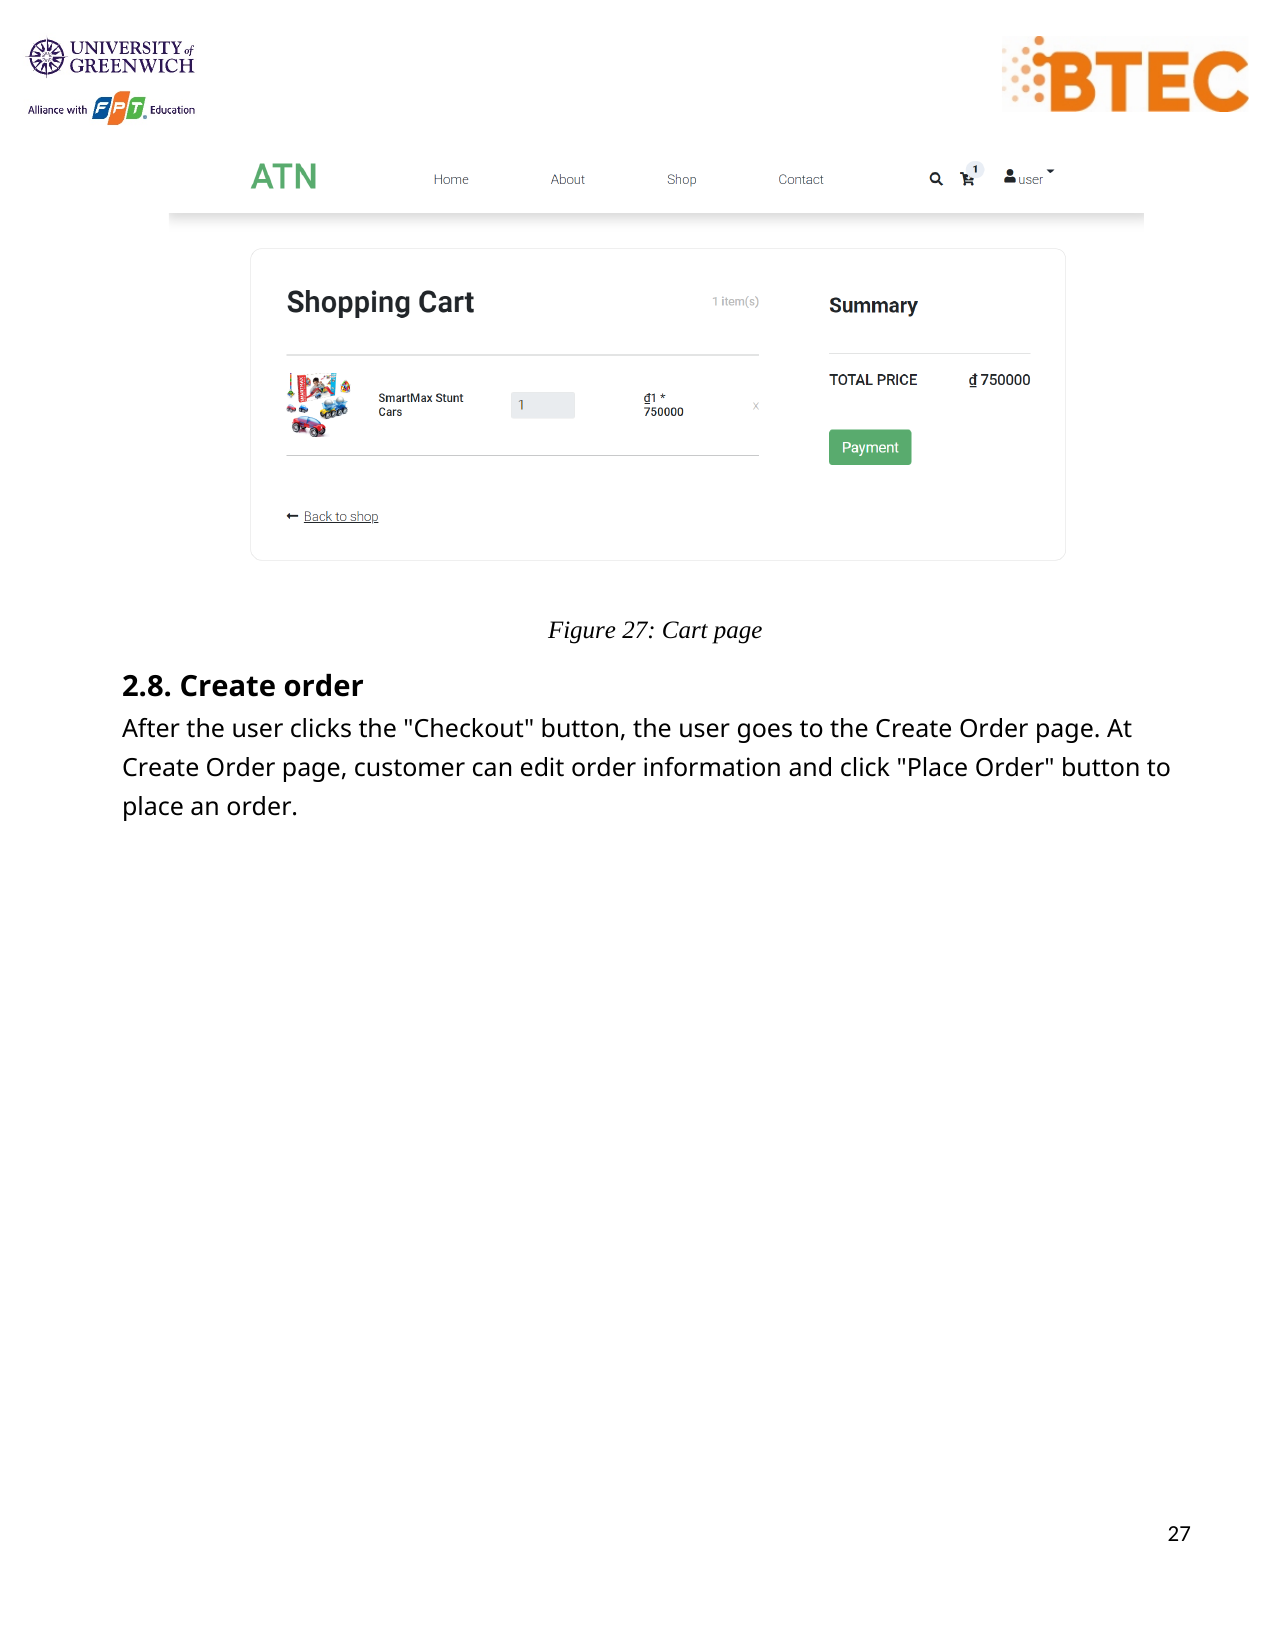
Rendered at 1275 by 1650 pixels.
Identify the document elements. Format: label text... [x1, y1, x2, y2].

picture [1001, 36, 1249, 112]
subtitle 2.8. Create order [122, 665, 1191, 704]
picture [168, 150, 1144, 591]
text Figure 27: Cart page [122, 615, 1191, 644]
text After the user clicks the "Checkout" button, the user goes to the Create Order page. At Create Order page, customer can edit order information and click "Place Order" button to place an order. [122, 710, 1191, 823]
picture [14, 25, 207, 136]
